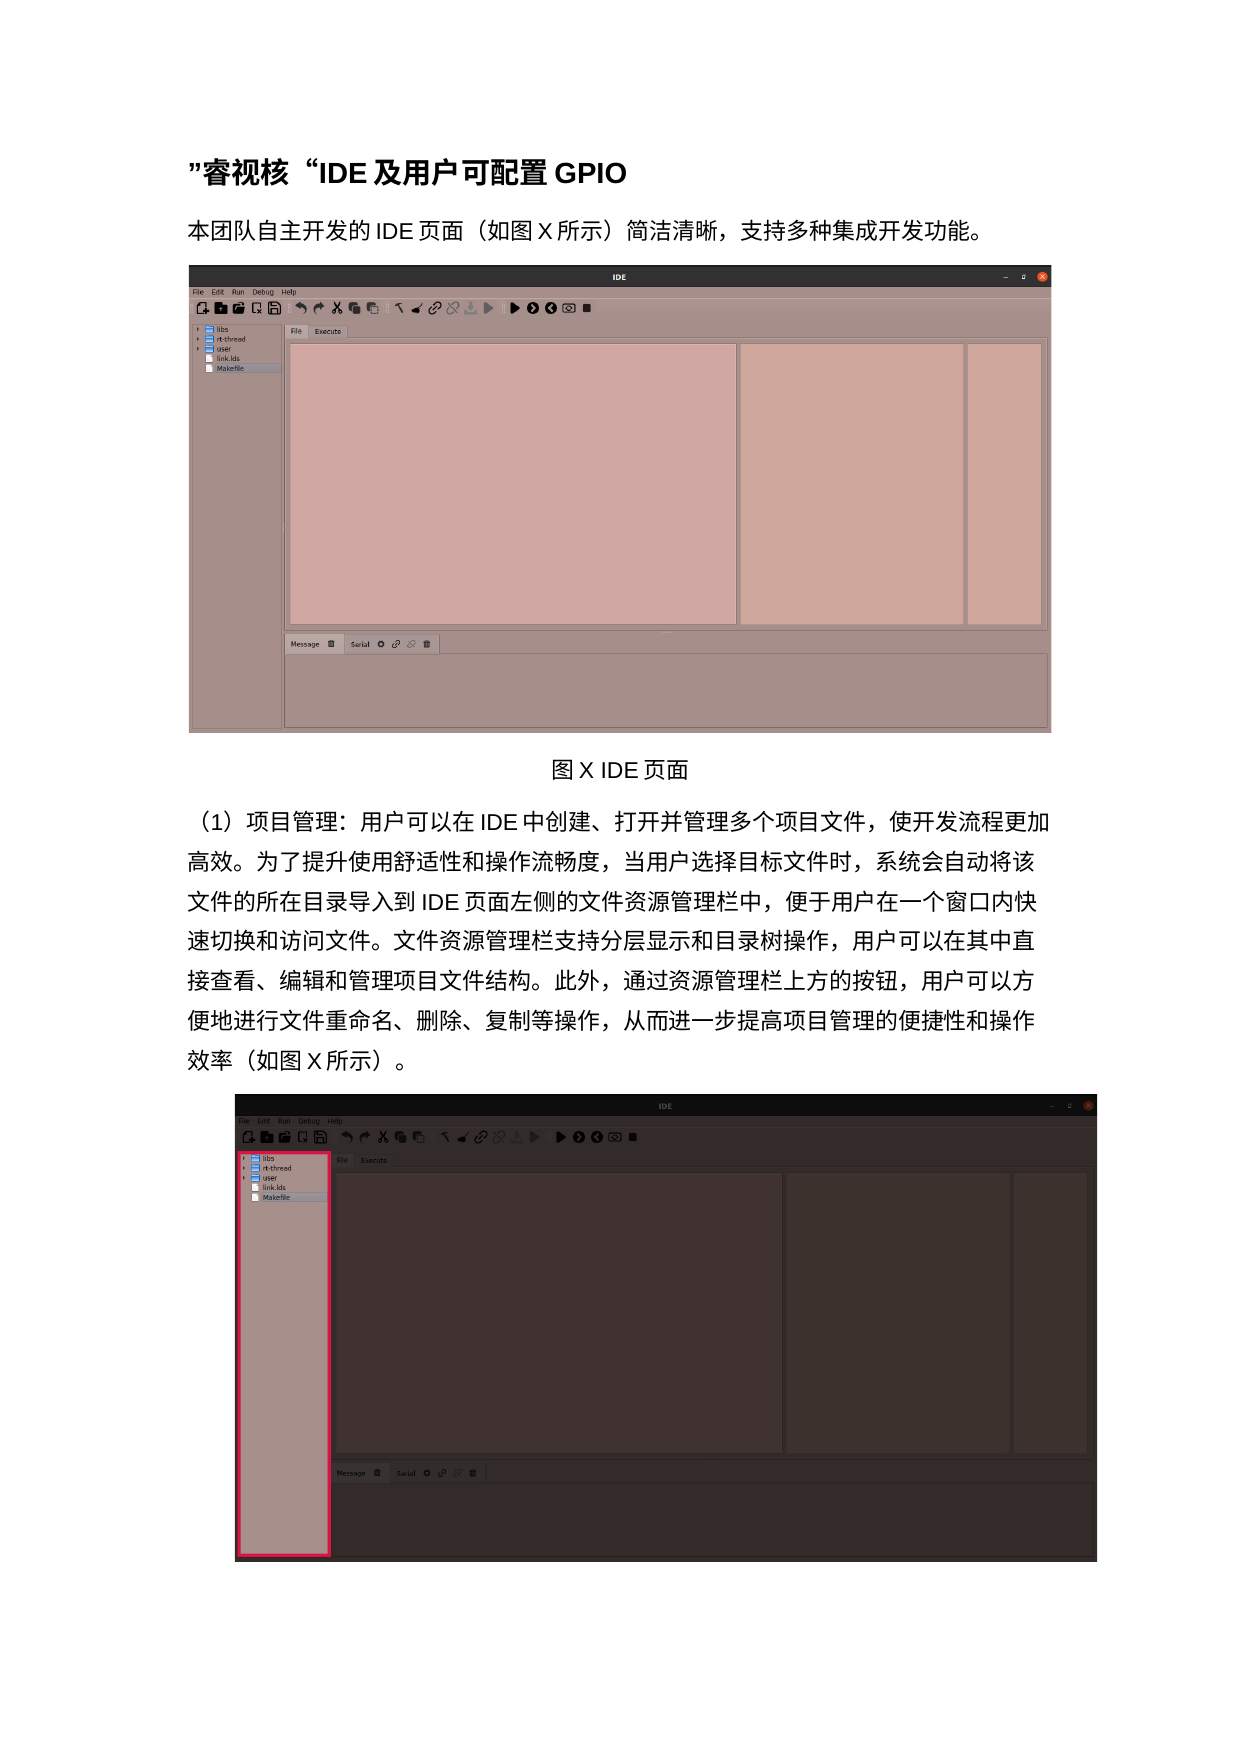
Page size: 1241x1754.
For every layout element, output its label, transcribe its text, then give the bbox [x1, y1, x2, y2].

picture [234, 1094, 1098, 1562]
text （1）项目管理：用户可以在IDE中创建、打开并管理多个项目文件，使开发流程更加高效。为了提升使用舒适性和操作流畅度，当用户选择目标文件时，系统会自动将该文件的所在目录导入到IDE页面左侧的文件资源管理栏中，便于用户在一个窗口内快速切换和访问文件。文件资源管理栏支持分层显示和目录树操作，用户可以在其中直接查看、编辑和管理项目文件结构。此外，通过资源管理栏上方的按钮，用户可以方便地进行文件重命名、删除、复制等操作，从而进一步提高项目管理的便捷性和操作效率（如图X所示）。 [187, 804, 1053, 1076]
picture [188, 265, 1052, 733]
text ”睿视核“IDE及用户可配置GPIO [187, 150, 1053, 192]
text 本团队自主开发的IDE页面（如图X所示）简洁清晰，支持多种集成开发功能。 [187, 213, 1053, 246]
text 图X IDE页面 [187, 751, 1053, 785]
